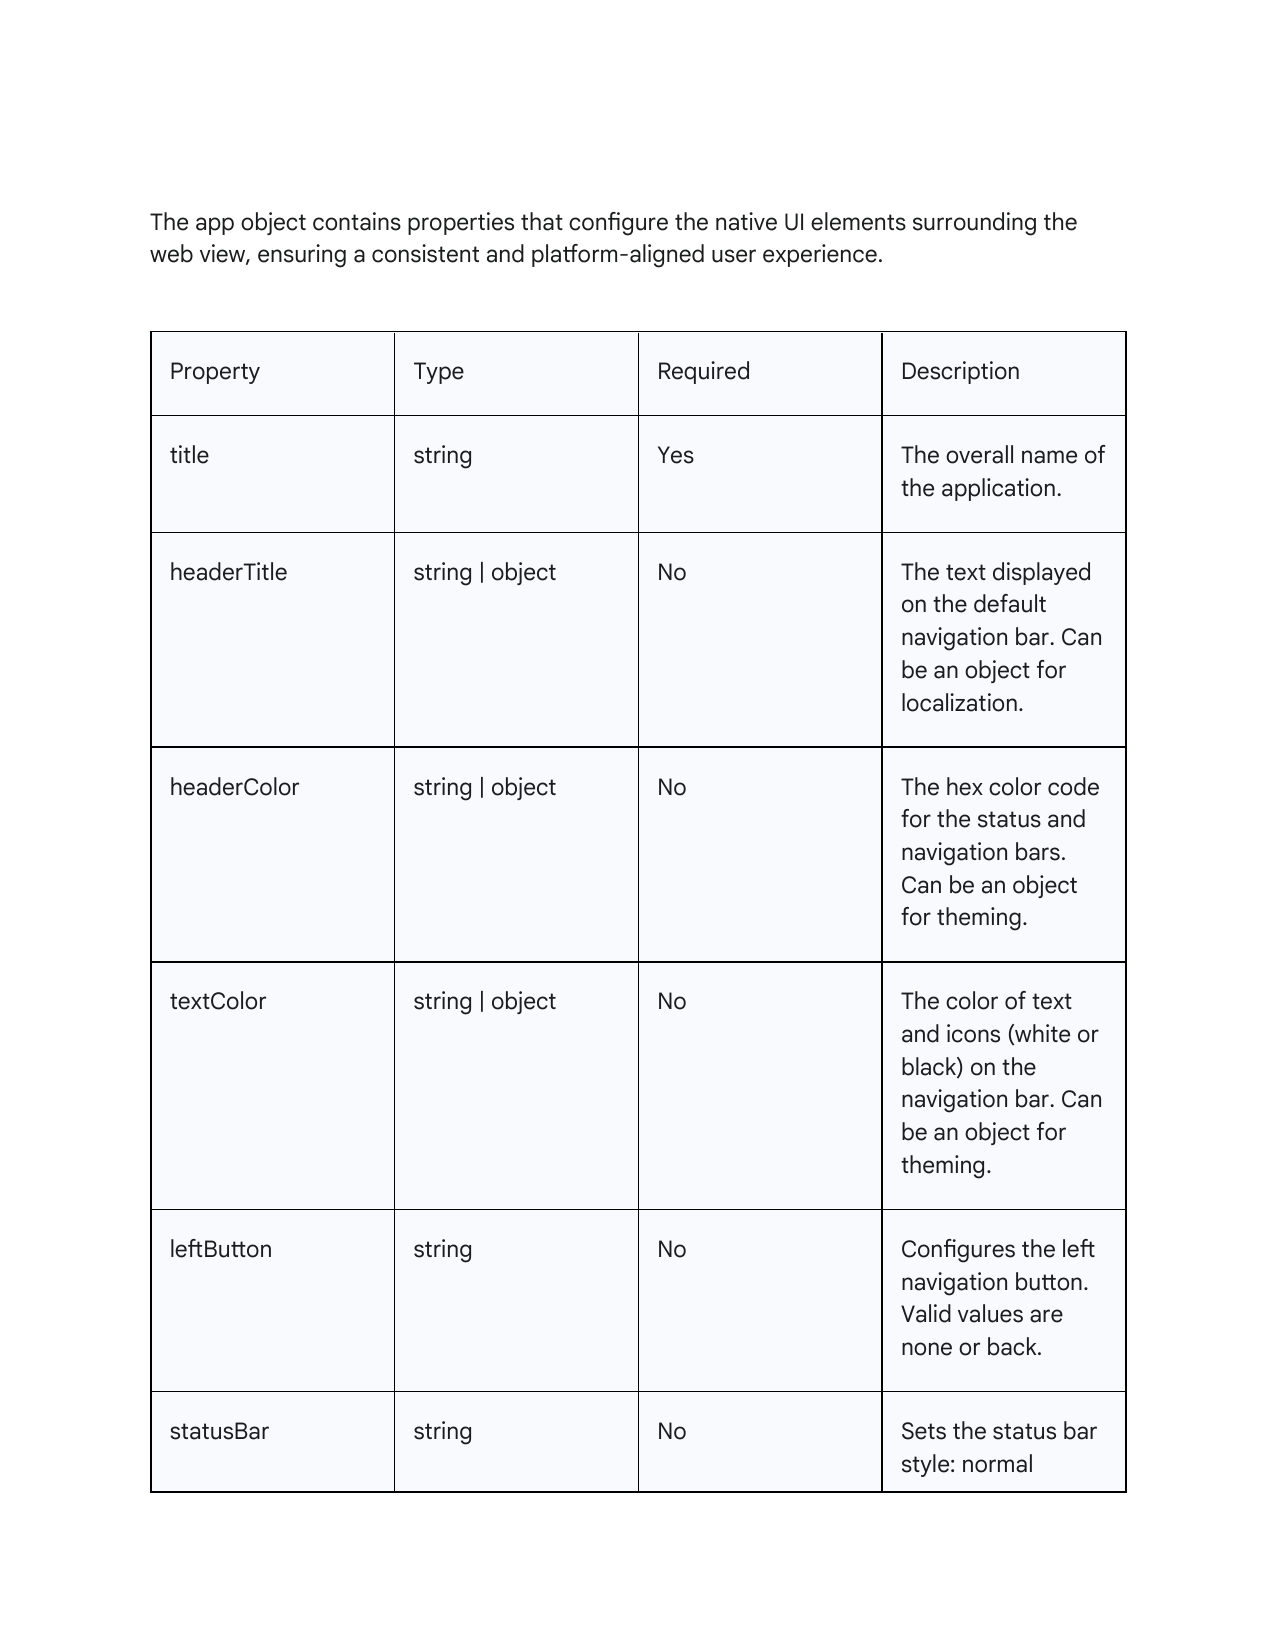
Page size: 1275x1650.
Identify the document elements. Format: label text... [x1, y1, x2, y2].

table_cell string [395, 416, 638, 531]
table_cell Configures the left navigation button. Valid values are none or back. [883, 1210, 1125, 1391]
table_cell headerTitle [152, 533, 394, 746]
table_cell string [395, 1392, 638, 1491]
table_cell No [639, 533, 881, 746]
table_cell No [639, 963, 881, 1208]
table_cell title [152, 416, 394, 531]
table_cell leftButton [152, 1210, 394, 1391]
table_cell string | object [395, 533, 638, 746]
text The app object contains properties that configure the native UI elements surrounding the web view, ensuring a consistent and platform-aligned user experience. [150, 208, 1125, 269]
table_header Description [883, 332, 1125, 415]
table_cell headerColor [152, 748, 394, 961]
table_header Property [152, 332, 394, 415]
table_cell No [639, 748, 881, 961]
table_cell No [639, 1392, 881, 1491]
table_cell string | object [395, 963, 638, 1208]
table_header Type [395, 332, 638, 415]
table_cell The overall name of the application. [883, 416, 1125, 531]
table_cell string | object [395, 748, 638, 961]
table_cell The text displayed on the default navigation bar. Can be an object for localization. [883, 533, 1125, 746]
table_cell The hex color code for the status and navigation bars. Can be an object for theming. [883, 748, 1125, 961]
table_cell No [639, 1210, 881, 1391]
table_cell statusBar [152, 1392, 394, 1491]
table_cell string [395, 1210, 638, 1391]
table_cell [883, 1392, 1125, 1491]
table_header Required [639, 332, 882, 415]
table_cell The color of text and icons (white or black) on the navigation bar. Can be an object for theming. [883, 963, 1125, 1208]
table_cell textColor [152, 963, 394, 1208]
table_cell Yes [639, 416, 881, 531]
